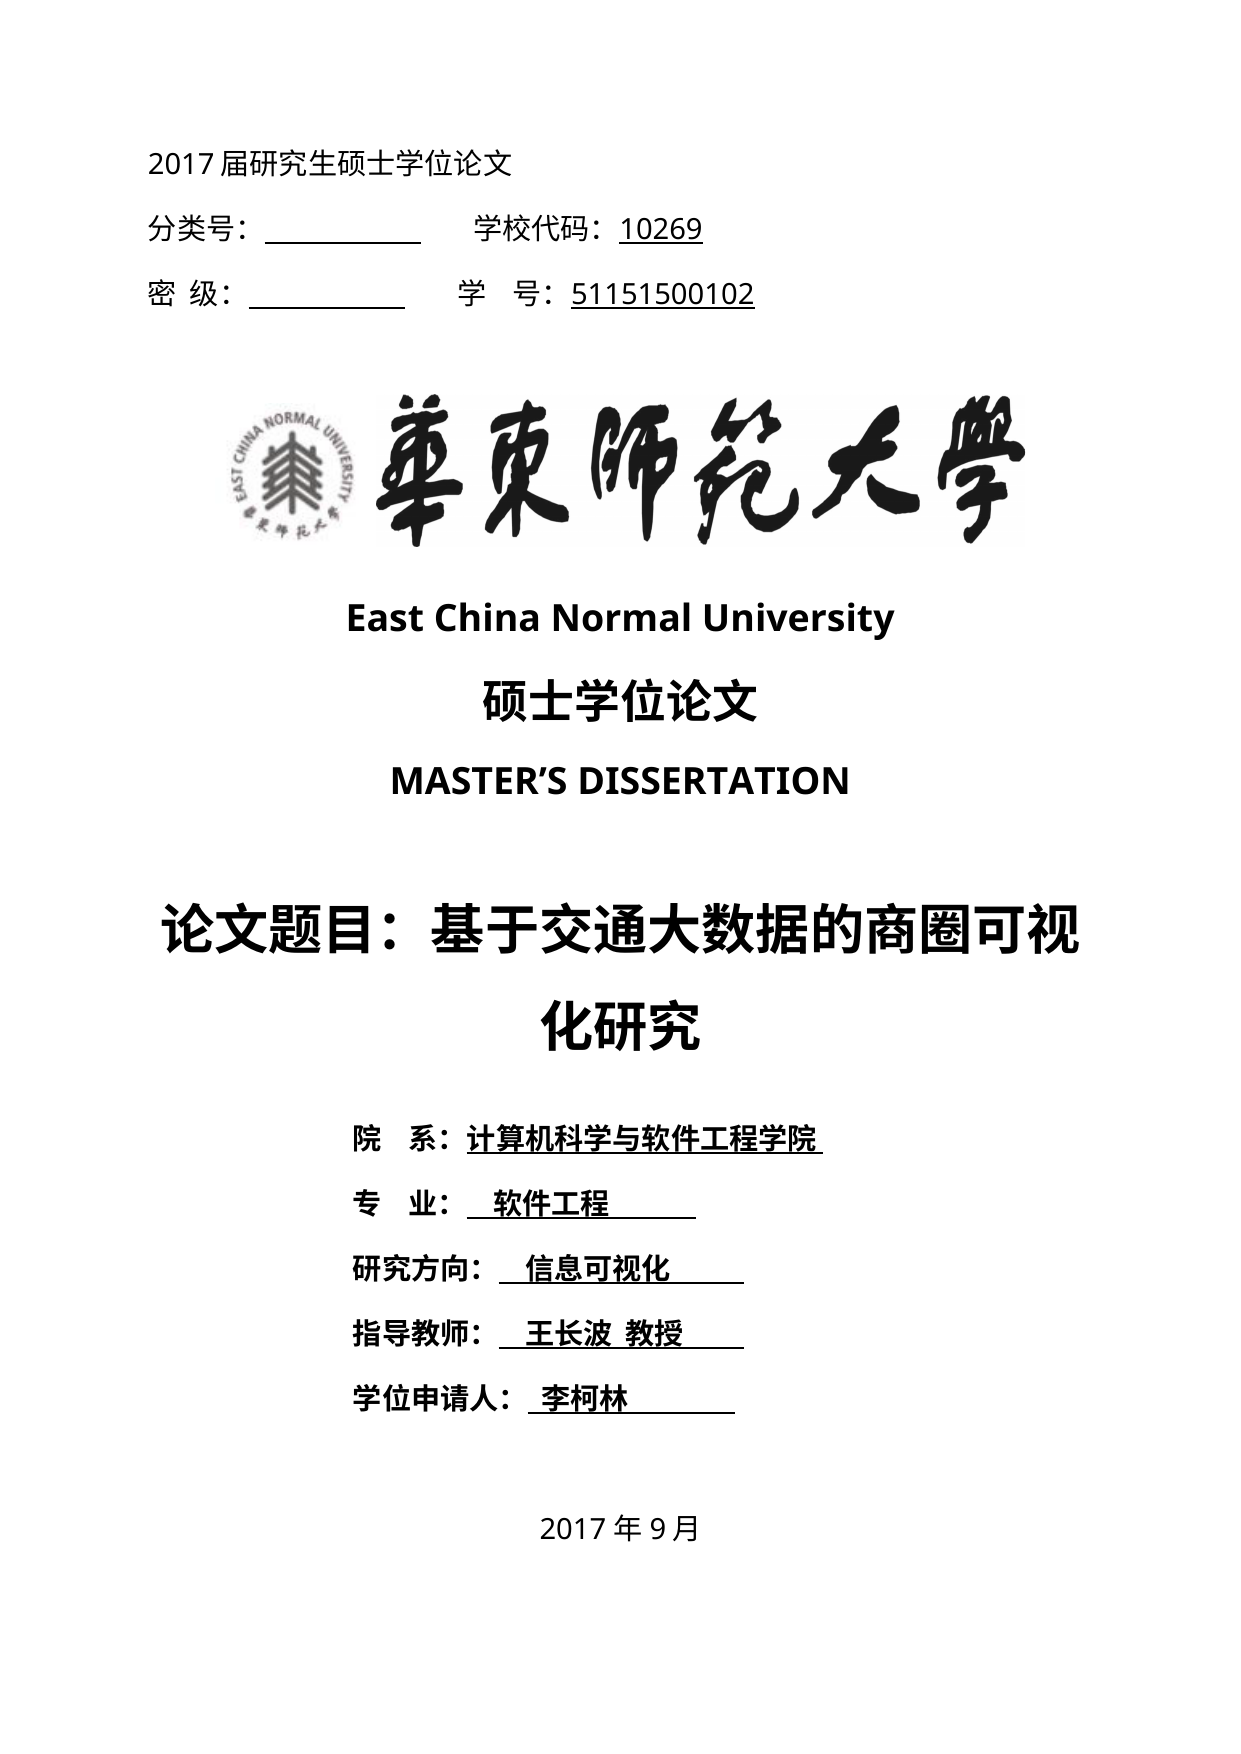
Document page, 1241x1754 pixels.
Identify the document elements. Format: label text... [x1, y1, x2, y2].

text 论文题目：基于交通大数据的商圈可视化研究 [148, 877, 1092, 1072]
text MASTER’S DISSERTATION [148, 747, 1092, 812]
text 分类号： 学校代码：10269 [148, 194, 1092, 259]
text 2017 年 9月 [148, 1494, 1092, 1559]
text 学位申请人： 李柯林 [148, 1364, 1092, 1429]
text 硕士学位论文 [148, 649, 1092, 747]
text 密 级： 学 号：51151500102 [148, 259, 1092, 324]
text 院 系：计算机科学与软件工程学院 [148, 1104, 1092, 1169]
text East China Normal University [148, 584, 1092, 649]
text 指导教师： 王长波 教授 [148, 1299, 1092, 1364]
text 专 业： 软件工程 [148, 1169, 1092, 1234]
text 2017届研究生硕士学位论文 [148, 129, 1092, 194]
text 研究方向： 信息可视化 [148, 1234, 1092, 1299]
picture [376, 394, 1026, 547]
